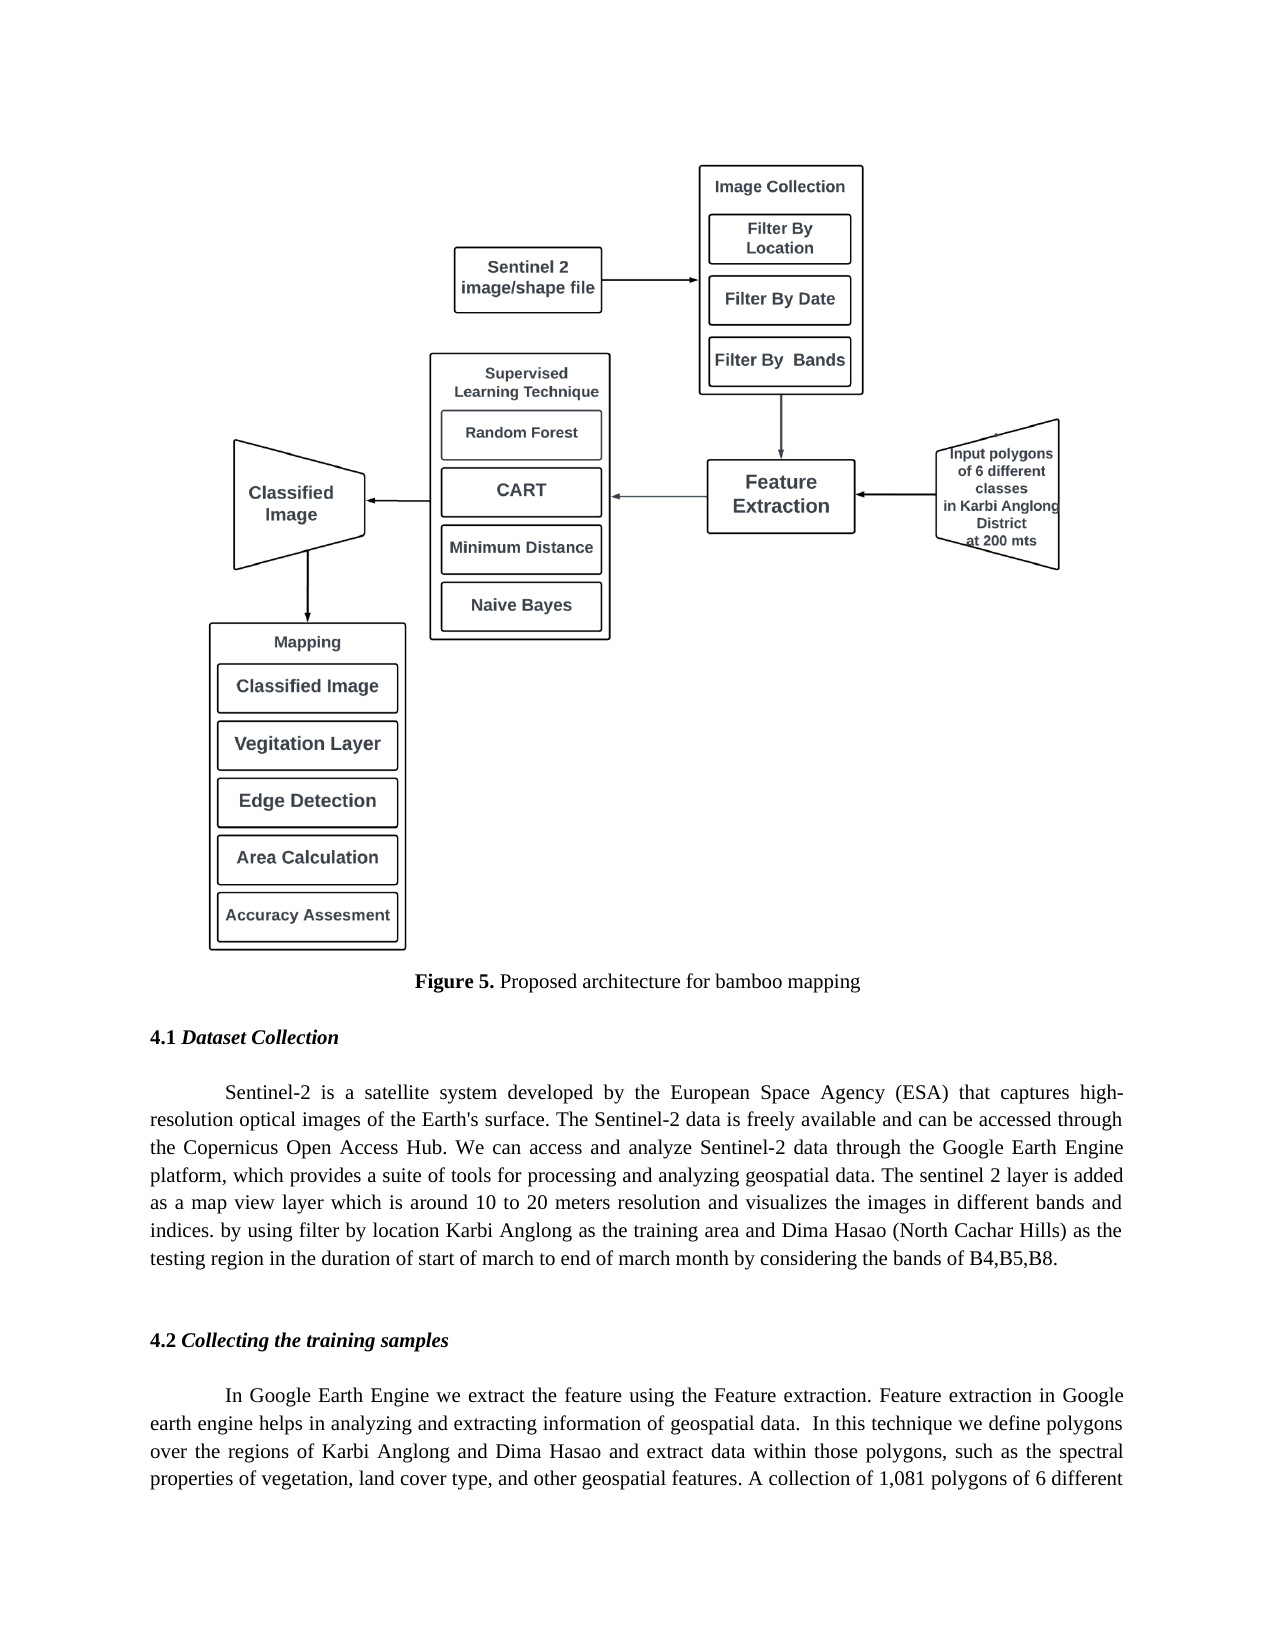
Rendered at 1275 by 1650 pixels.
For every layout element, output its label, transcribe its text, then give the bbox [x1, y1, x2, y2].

picture [193, 150, 1083, 966]
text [150, 1383, 1125, 1411]
text 4.1 Dataset Collection [150, 1024, 1125, 1049]
text Figure 5. Proposed architecture for bamboo mapping [150, 969, 1125, 993]
text 4.2 Collecting the training samples [150, 1328, 1125, 1352]
